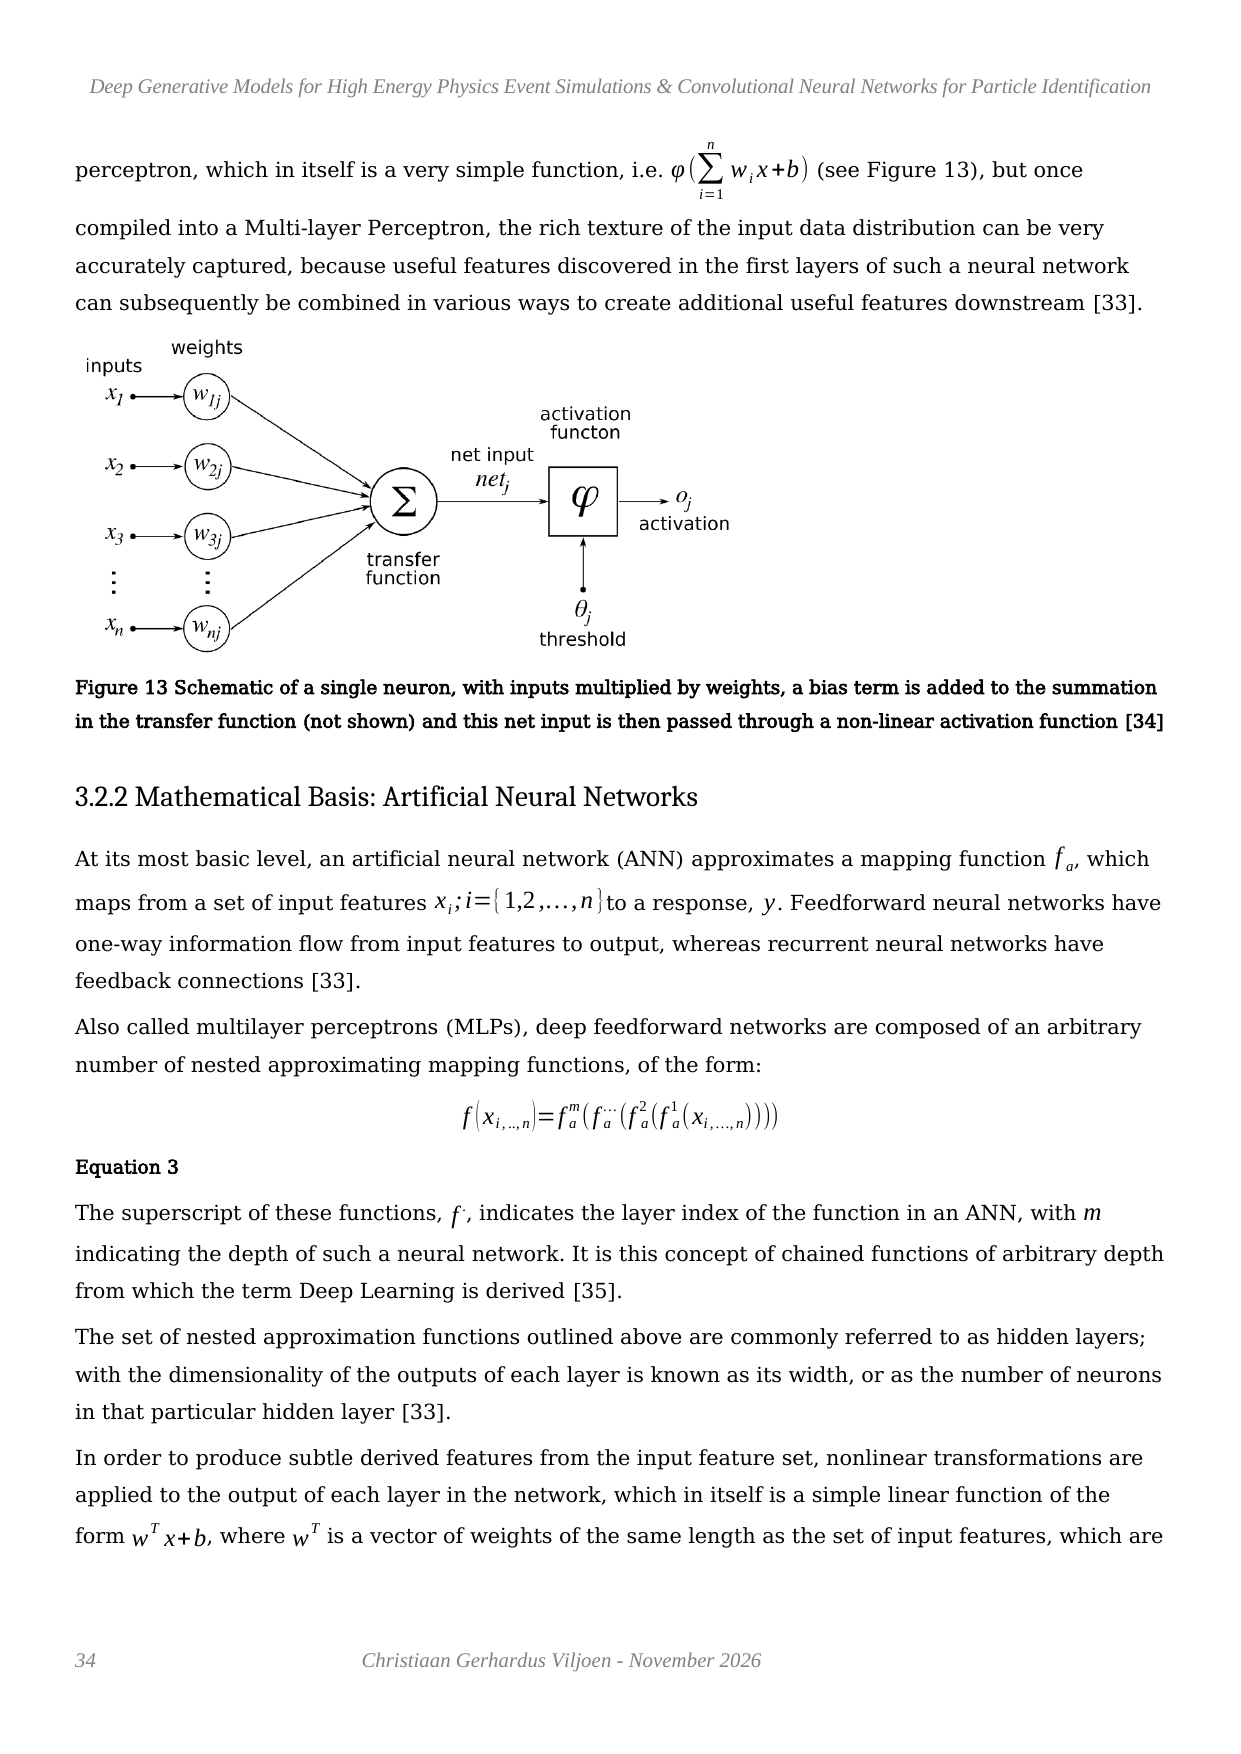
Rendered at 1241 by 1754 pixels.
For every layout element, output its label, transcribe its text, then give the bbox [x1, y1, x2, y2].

text The set of nested approximation functions outlined above are commonly referred to as hidden layers; with the dimensionality of the outputs of each layer is known as its width, or as the number of neurons in that particular hidden layer. [75, 1324, 1165, 1424]
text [75, 135, 1165, 315]
text The superscript of these functions, , indicates the layer index of the function in an ANN, with indicating the depth of such a neural network. It is this concept of chained functions of arbitrary depth from which the term Deep Learning is derived . [75, 1197, 1165, 1303]
subtitle Mathematical Basis: Artificial Neural Networks [75, 780, 1165, 814]
picture [75, 336, 746, 655]
text At its most basic level, an artificial neural network (ANN) approximates a mapping function , which maps from a set of input features to a response, . Feedforward neural networks have one-way information flow from input features to output, whereas recurrent neural networks have feedback connections. [75, 843, 1165, 993]
text Also called multilayer perceptrons (MLPs), deep feedforward networks are composed of an arbitrary number of nested approximating mapping functions, of the form: [75, 1014, 1165, 1077]
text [75, 1445, 1165, 1551]
text Equation 3 [75, 1155, 1165, 1177]
text Figure 13 Schematic of a single neuron, with inputs multiplied by weights, a bias term is added to the summation in the transfer function (not shown) and this net input is then passed through a non-linear activation function [75, 675, 1165, 732]
